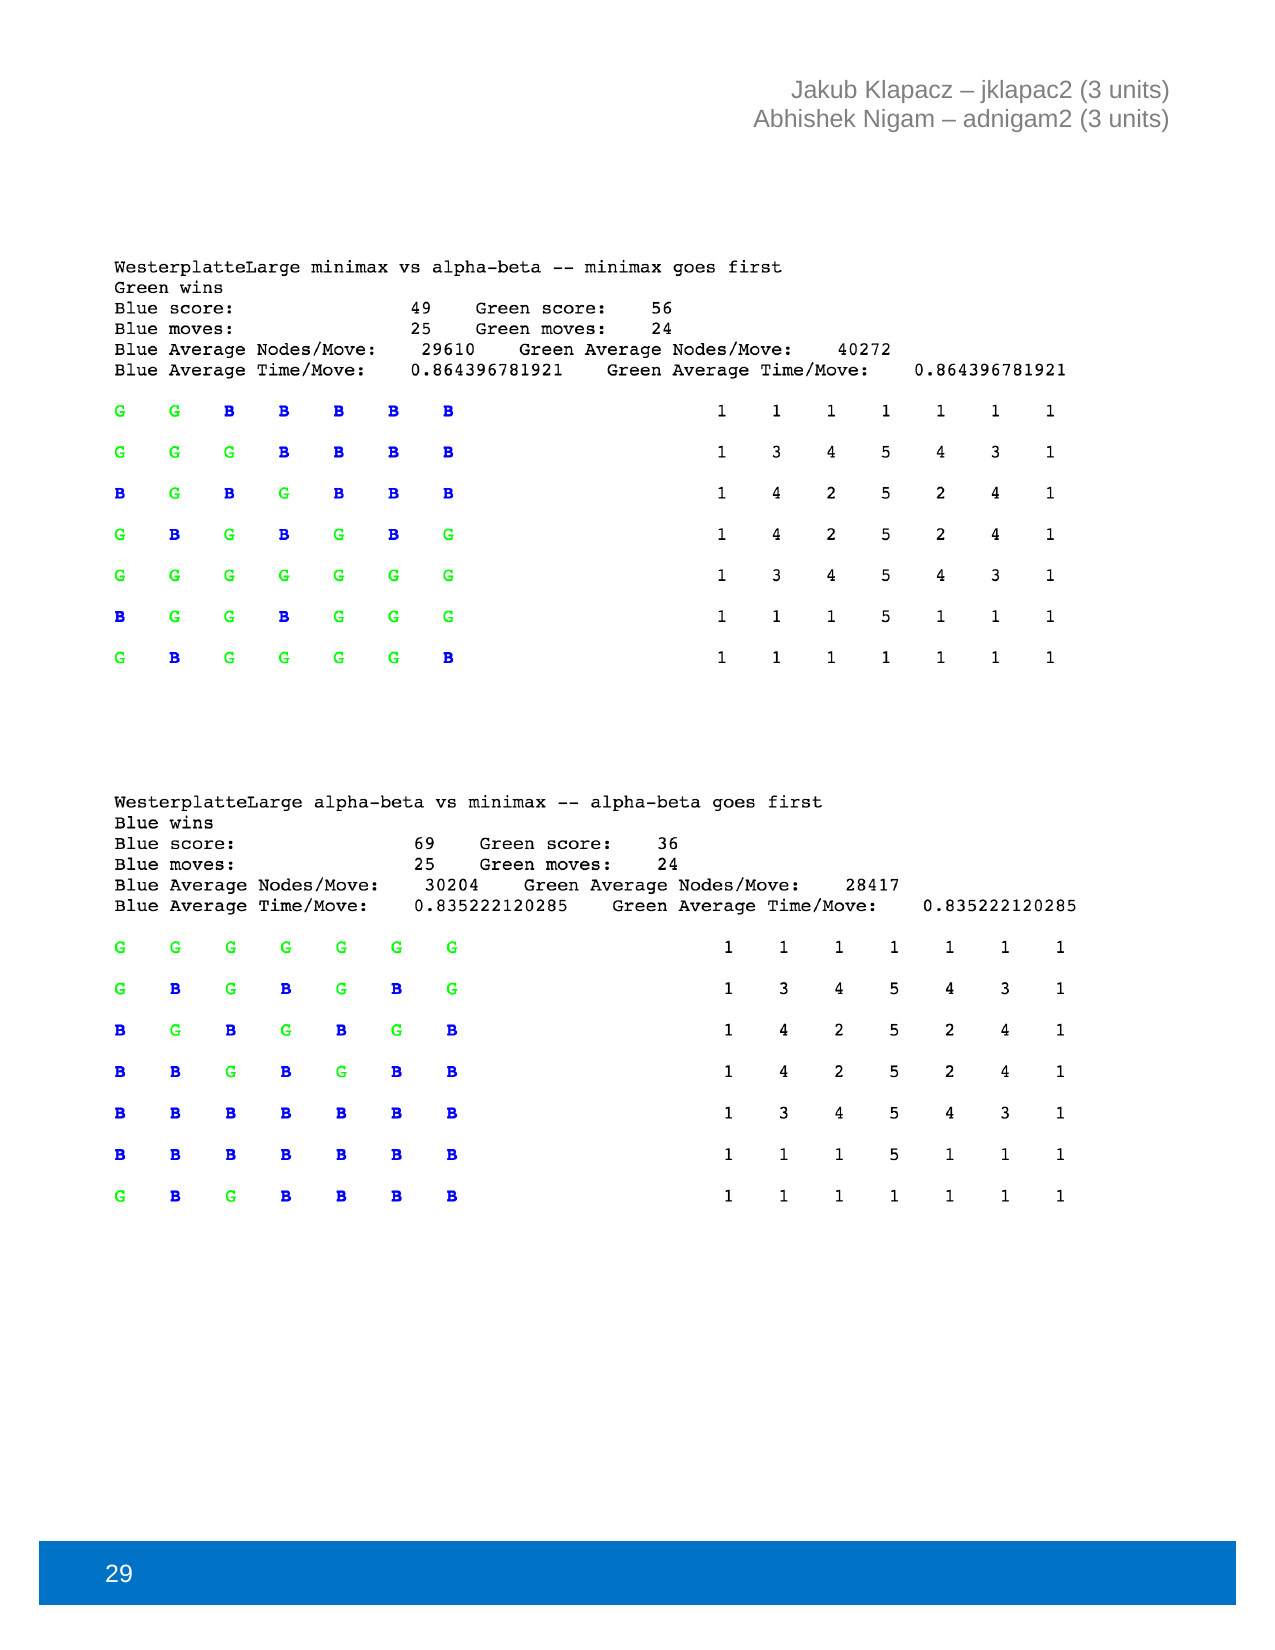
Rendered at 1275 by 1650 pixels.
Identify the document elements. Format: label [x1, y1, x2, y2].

picture [105, 752, 1170, 1245]
picture [105, 214, 1170, 705]
